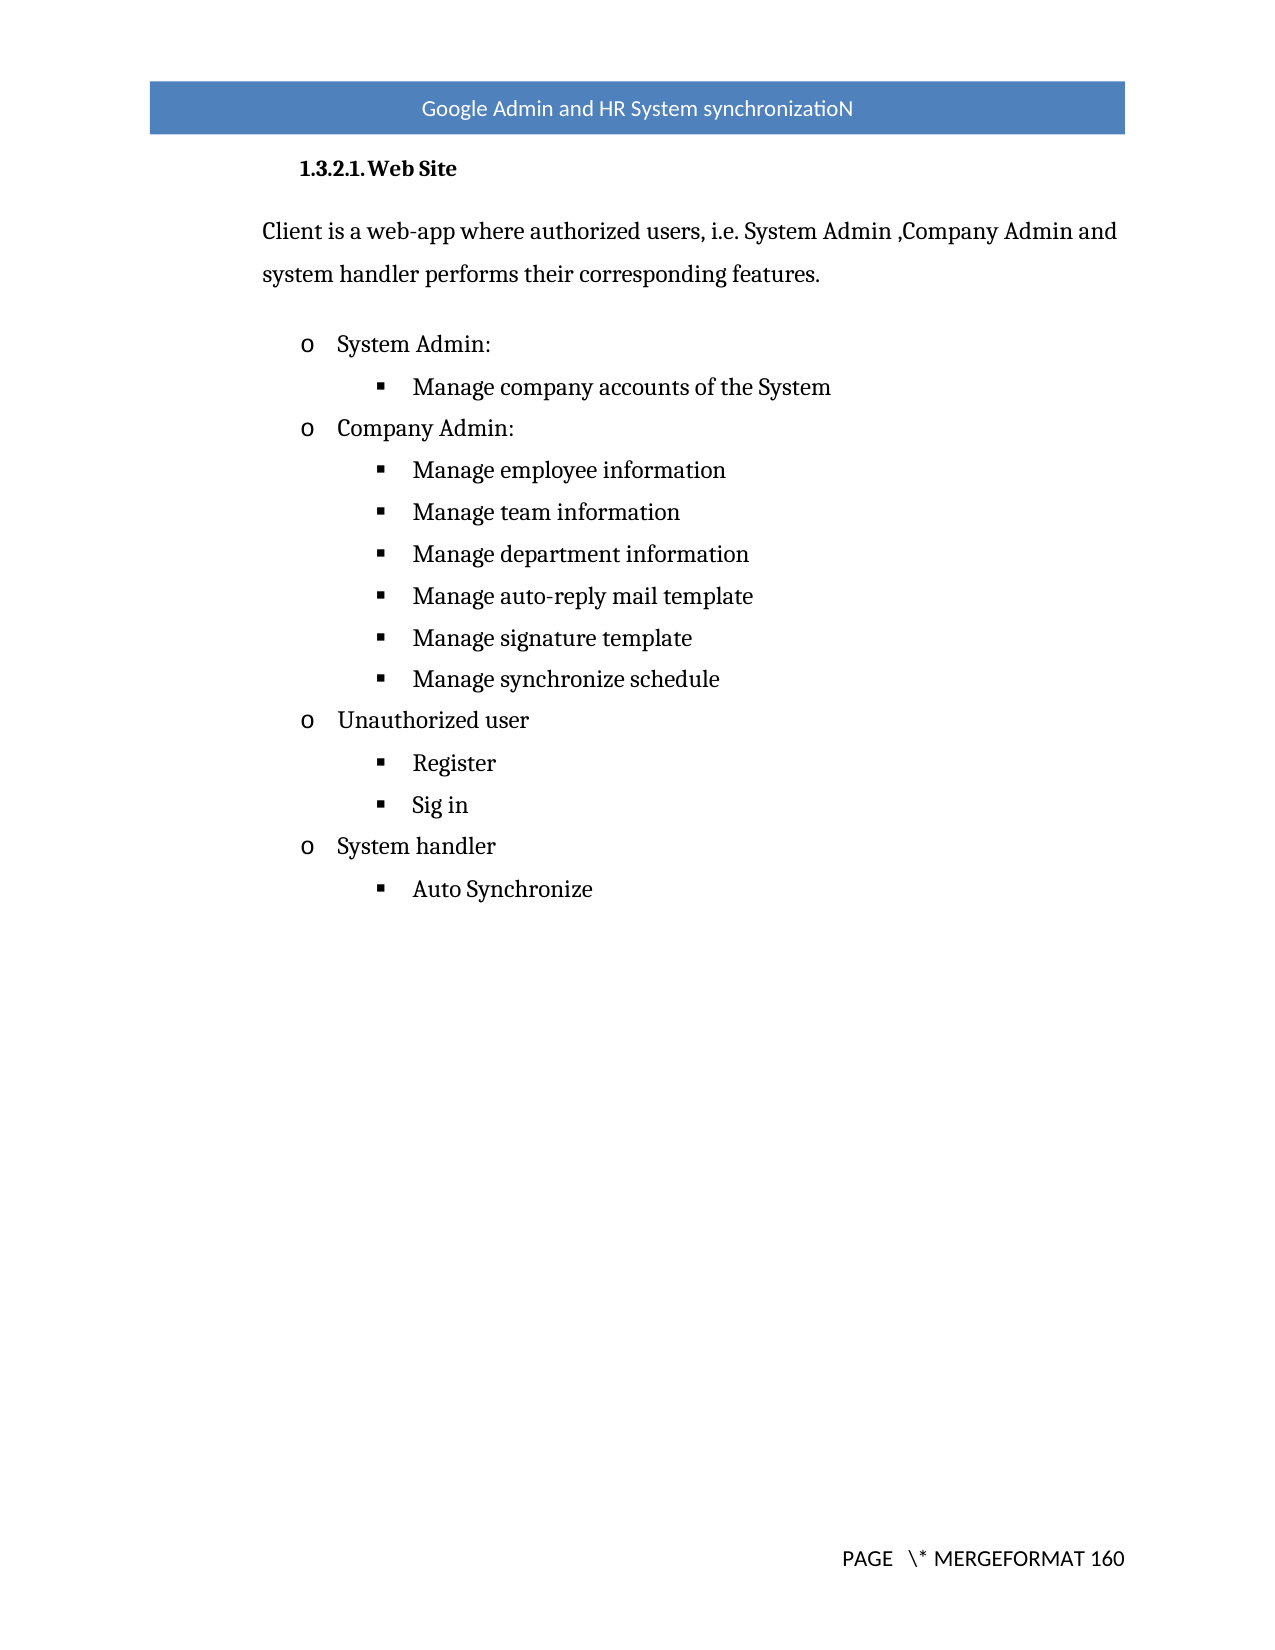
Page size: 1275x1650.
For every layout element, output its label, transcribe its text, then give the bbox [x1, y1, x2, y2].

list Register [375, 744, 1125, 782]
list Manage department information [375, 536, 1125, 573]
list Manage company accounts of the System [375, 368, 1125, 406]
subtitle Web Site [300, 150, 1125, 187]
list Manage employee information [375, 452, 1125, 489]
list Manage auto-reply mail template [375, 577, 1125, 615]
list System handler [300, 828, 1125, 866]
list Manage signature template [375, 619, 1125, 657]
list Manage team information [375, 494, 1125, 531]
list Auto Synchronize [375, 870, 1125, 908]
text Client is a web-app where authorized users, i.e. System Admin ,Company Admin and system handler performs their corresponding features. [262, 212, 1125, 293]
list Unauthorized user [300, 703, 1125, 740]
list Manage synchronize schedule [375, 661, 1125, 698]
list Company Admin: [300, 410, 1125, 447]
list Sig in [375, 786, 1125, 824]
list System Admin: [300, 326, 1125, 364]
